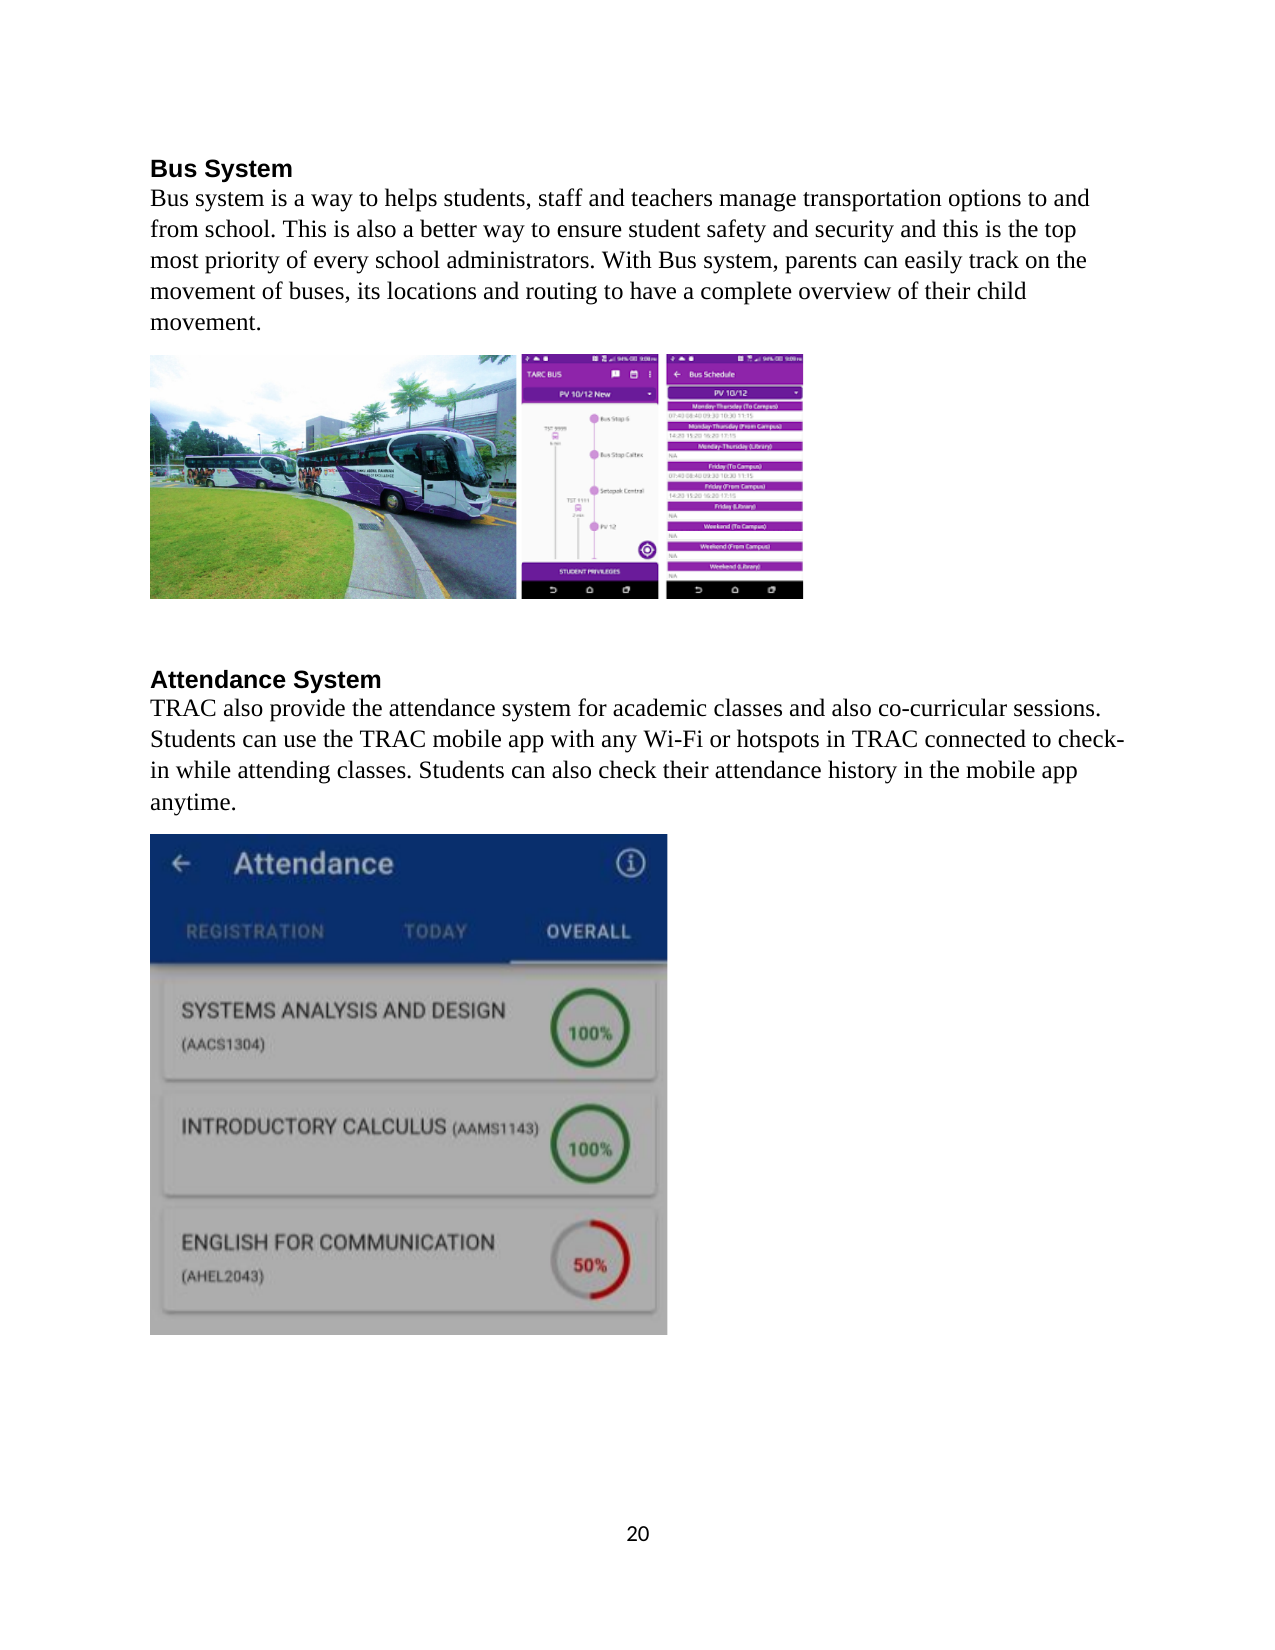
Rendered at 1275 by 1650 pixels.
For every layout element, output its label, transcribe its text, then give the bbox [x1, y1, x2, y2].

picture [150, 355, 517, 599]
picture [521, 354, 804, 599]
subtitle Bus System [150, 154, 1125, 183]
picture [150, 834, 668, 1335]
text Bus system is a way to helps students, staff and teachers manage transportation options to and from school. This is also a better way to ensure student safety and security and this is the top most priority of every school administrators. With Bus system, parents can easily track on the movement of buses, its locations and routing to have a complete overview of their child movement. [150, 183, 1125, 336]
subtitle Attendance System [150, 665, 1125, 693]
text TRAC also provide the attendance system for academic classes and also co-curricular sessions. Students can use the TRAC mobile app with any Wi-Fi or hotspots in TRAC connected to check-in while attending classes. Students can also check their attendance history in the mobile app anytime. [150, 693, 1125, 815]
